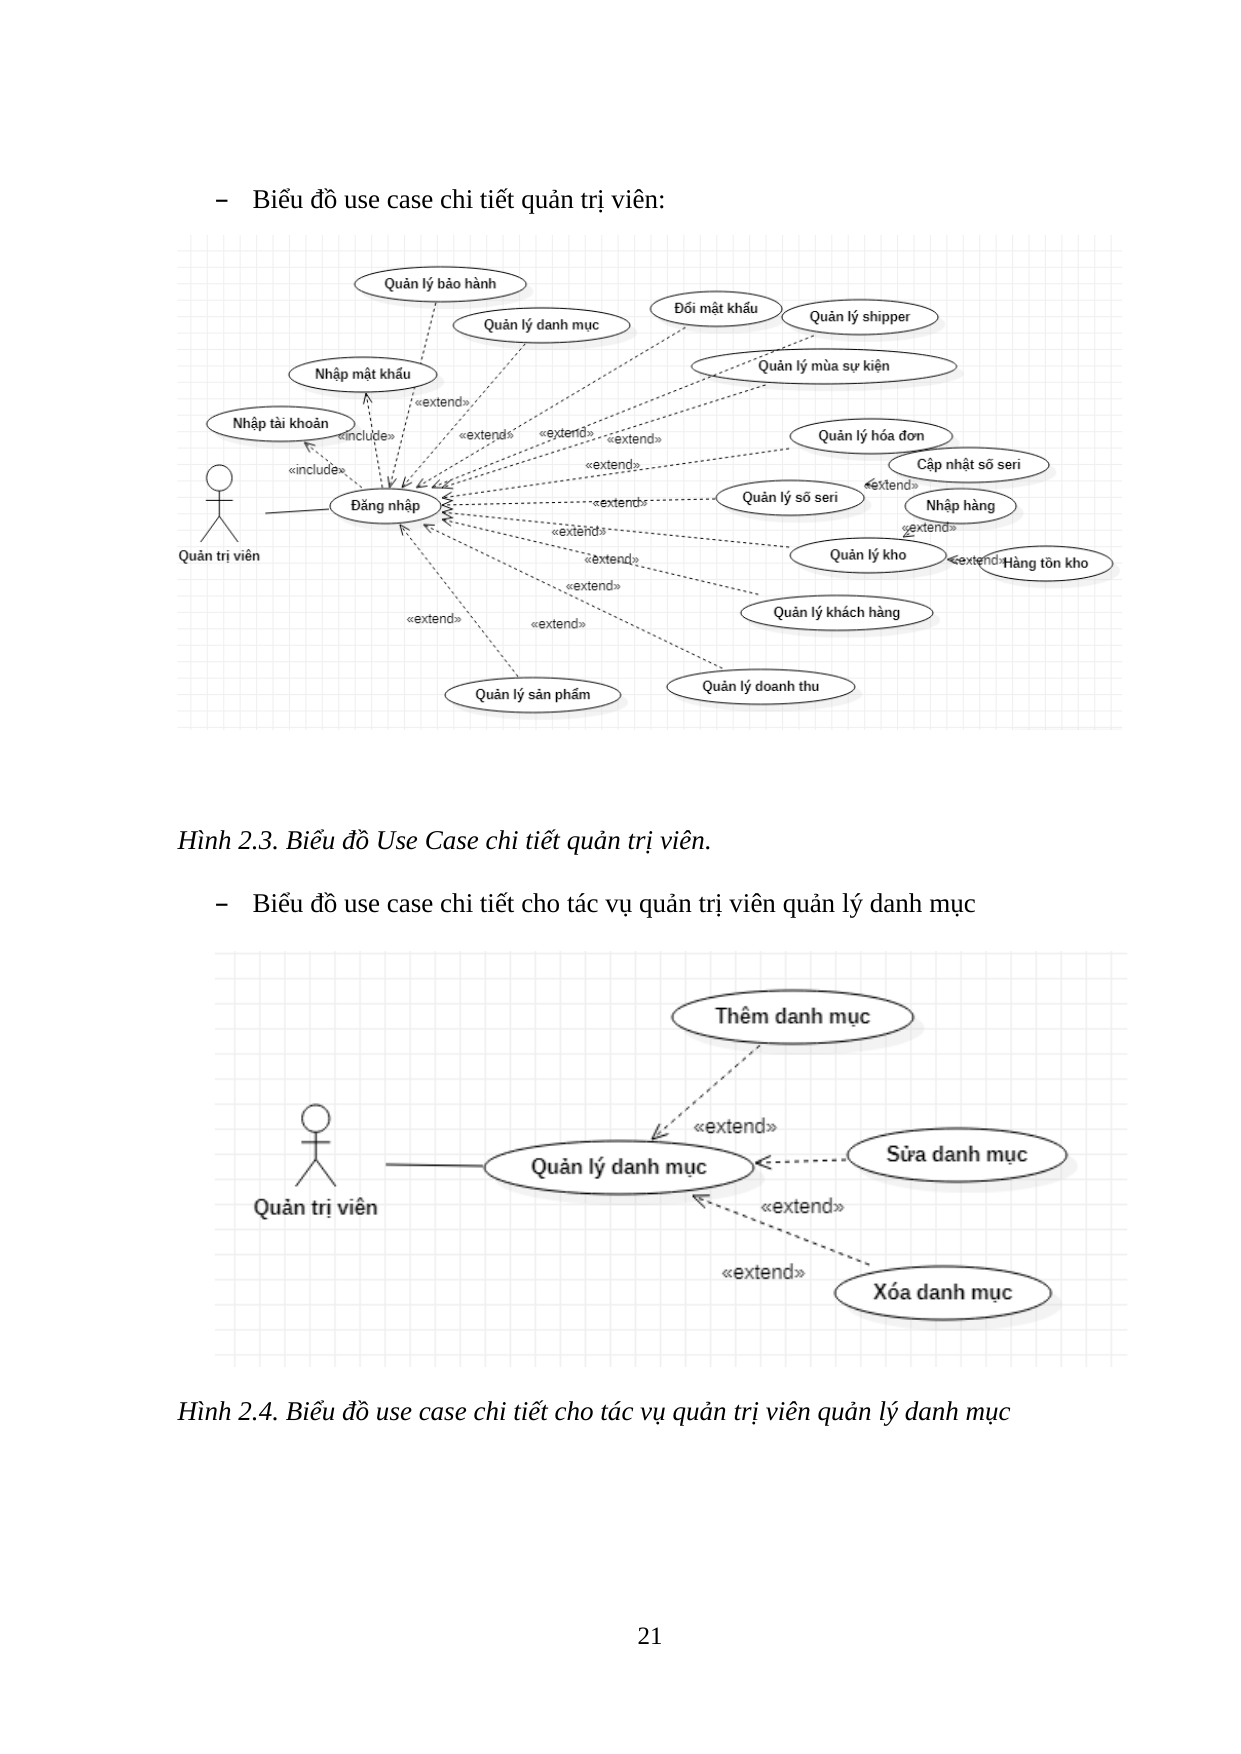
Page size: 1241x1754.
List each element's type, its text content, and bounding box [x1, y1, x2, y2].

list Biểu đồ use case chi tiết cho tác vụ quản trị viên quản lý danh mục [215, 883, 1122, 920]
picture [214, 951, 1128, 1367]
picture [177, 235, 1123, 730]
list Biểu đồ use case chi tiết quản trị viên: [215, 180, 1122, 217]
